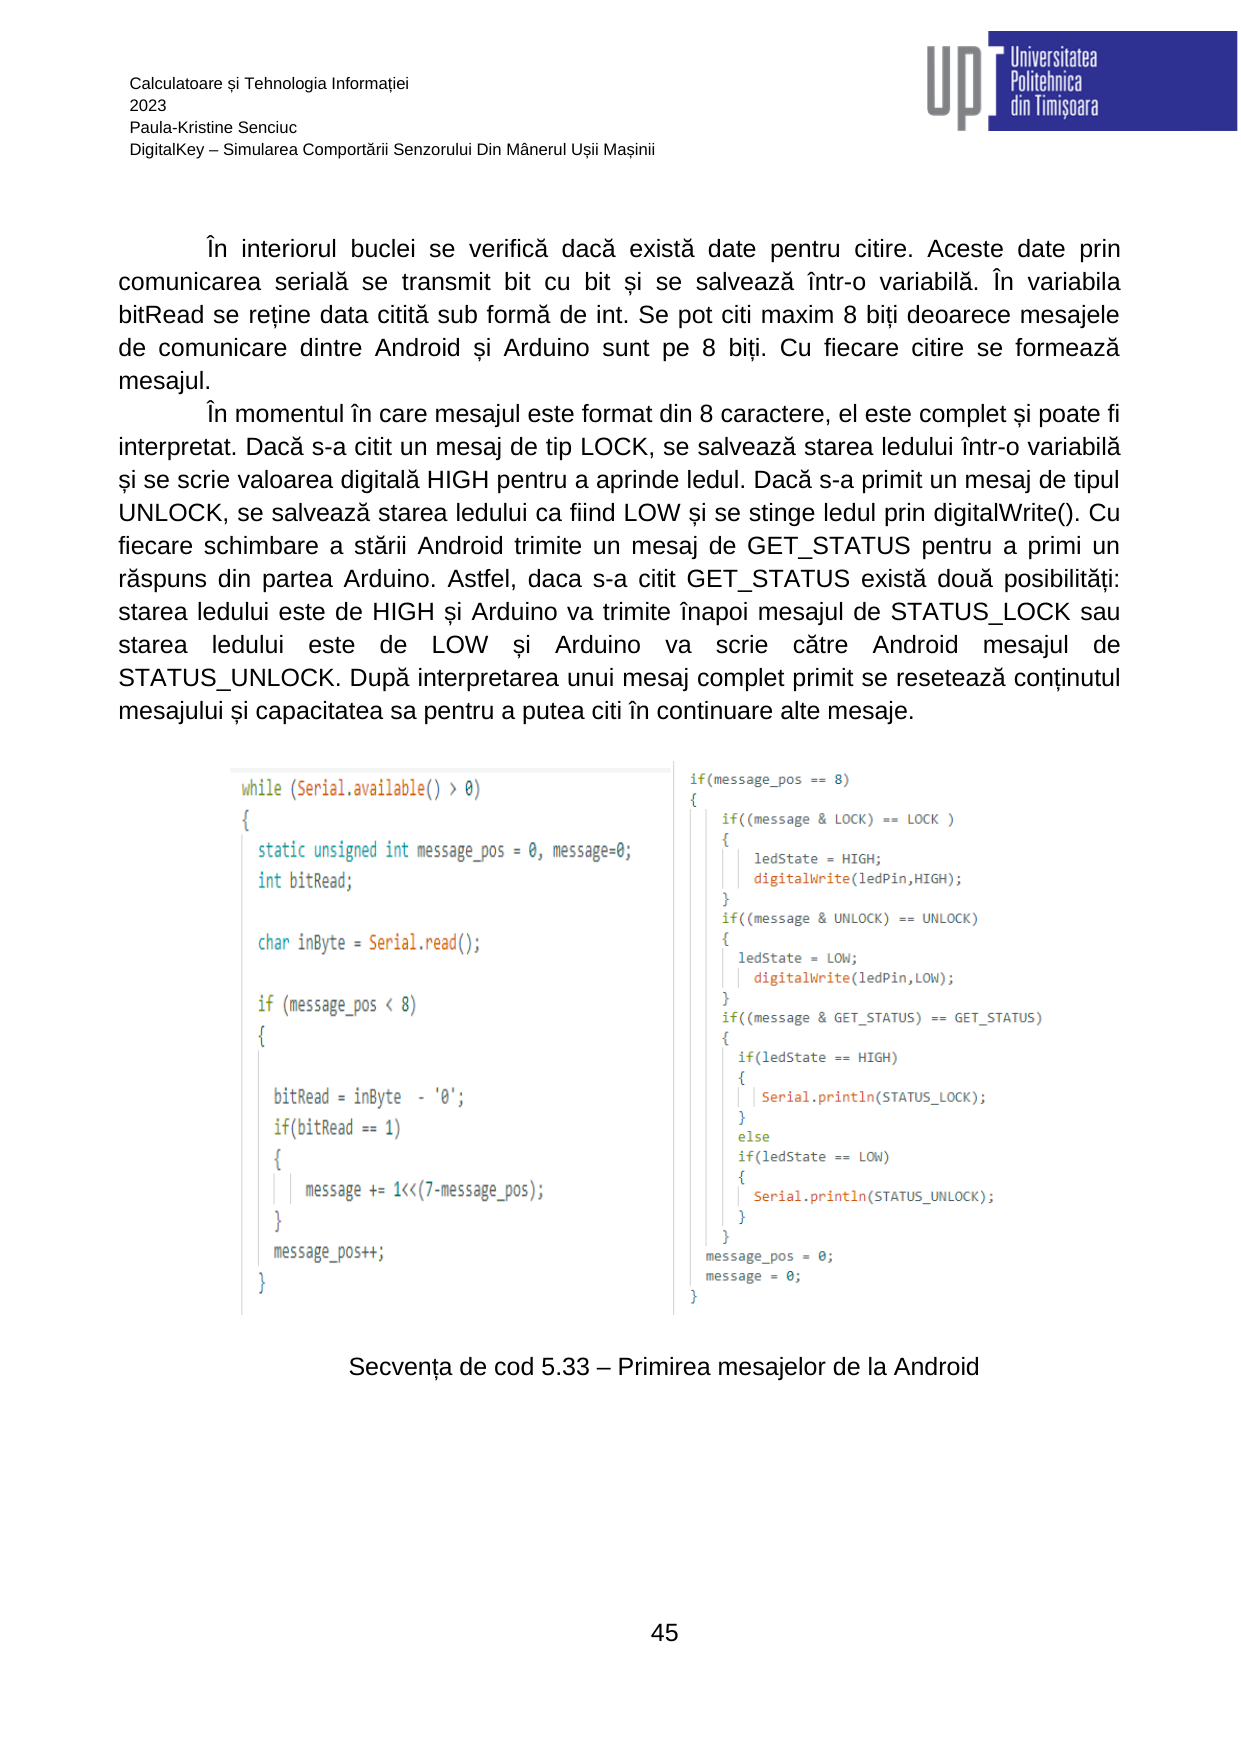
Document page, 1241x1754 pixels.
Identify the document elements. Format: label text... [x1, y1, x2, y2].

text În momentul în care mesajul este format din 8 caractere, el este complet și poate fi interpretat. Dacă s-a citit un mesaj de tip LOCK, se salvează starea ledului într-o variabilă și se scrie valoarea digitală HIGH pentru a aprinde ledul. Dacă s-a primit un mesaj de tipul UNLOCK, se salvează starea ledului ca fiind LOW și se stinge ledul prin digitalWrite(). Cu fiecare schimbare a stării Android trimite un mesaj de GET_STATUS pentru a primi un răspuns din partea Arduino. Astfel, daca s-a citit GET_STATUS există două posibilități: starea ledului este de HIGH și Arduino va trimite înapoi mesajul de STATUS_LOCK sau starea ledului este de LOW și Arduino va scrie către Android mesajul de STATUS_UNLOCK. După interpretarea unui mesaj complet primit se resetează conținutul mesajului și capacitatea sa pentru a putea citi în continuare alte mesaje. [118, 399, 1122, 724]
picture [927, 31, 1238, 131]
text În interiorul buclei se verifică dacă există date pentru citire. Aceste date prin comunicarea serială se transmit bit cu bit și se salvează într-o variabilă. În variabila bitRead se reține data citită sub formă de int. Se pot citi maxim 8 biți deoarece mesajele de comunicare dintre Android și Arduino sunt pe 8 biți. Cu fiecare citire se formează mesajul. [118, 233, 1122, 394]
text Secvența de cod 5.33 – Primirea mesajelor de la Android [118, 1351, 1122, 1380]
picture [230, 761, 1099, 1315]
